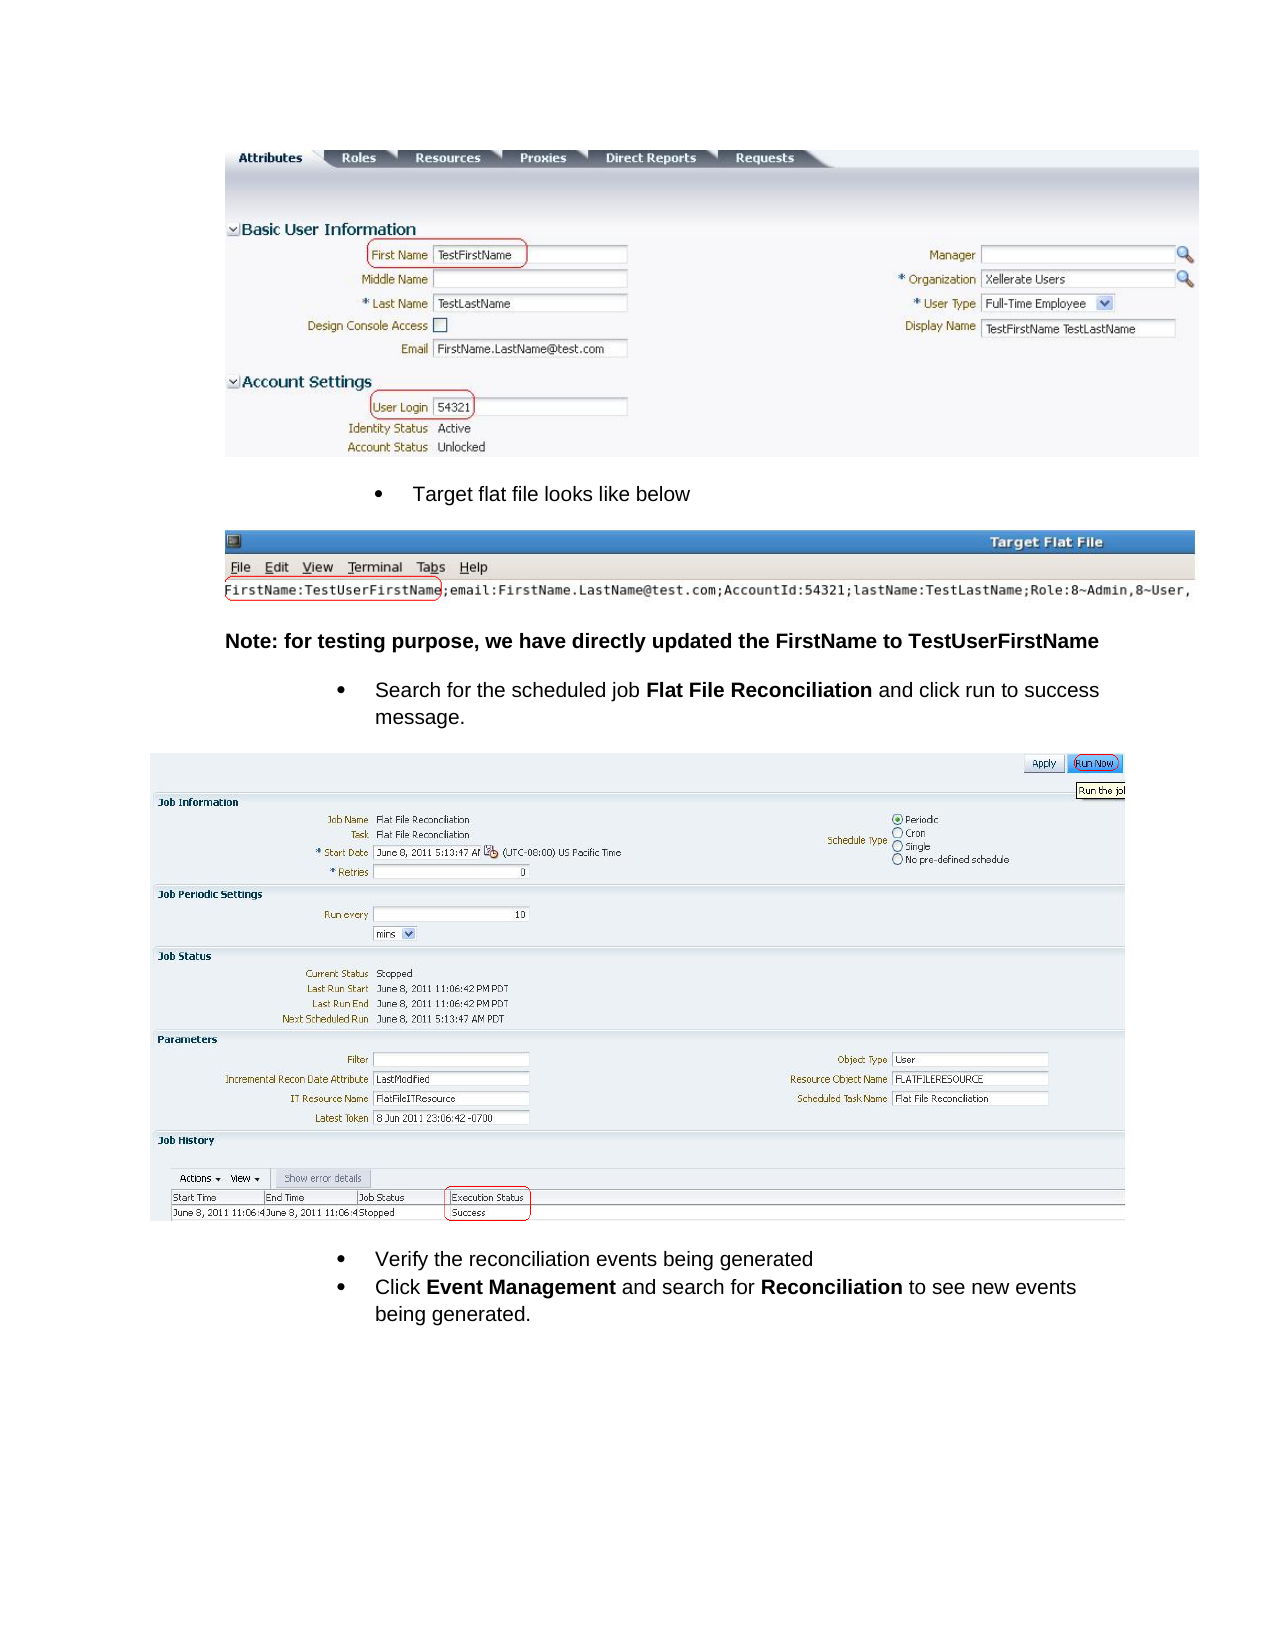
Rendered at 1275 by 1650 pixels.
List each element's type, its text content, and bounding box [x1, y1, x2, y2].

list Target flat file looks like below [375, 482, 1125, 506]
list Verify the reconciliation events being generated [337, 1247, 1125, 1271]
picture [225, 150, 1200, 457]
list Click Event Management and search for Reconciliation to see new events being generated. [337, 1274, 1125, 1326]
text Note: for testing purpose, we have directly updated the FirstName to TestUserFirstName [225, 629, 1125, 653]
list Search for the scheduled job Flat File Reconciliation and click run to success message. [337, 677, 1125, 729]
picture [150, 753, 1125, 1222]
picture [225, 530, 1200, 605]
